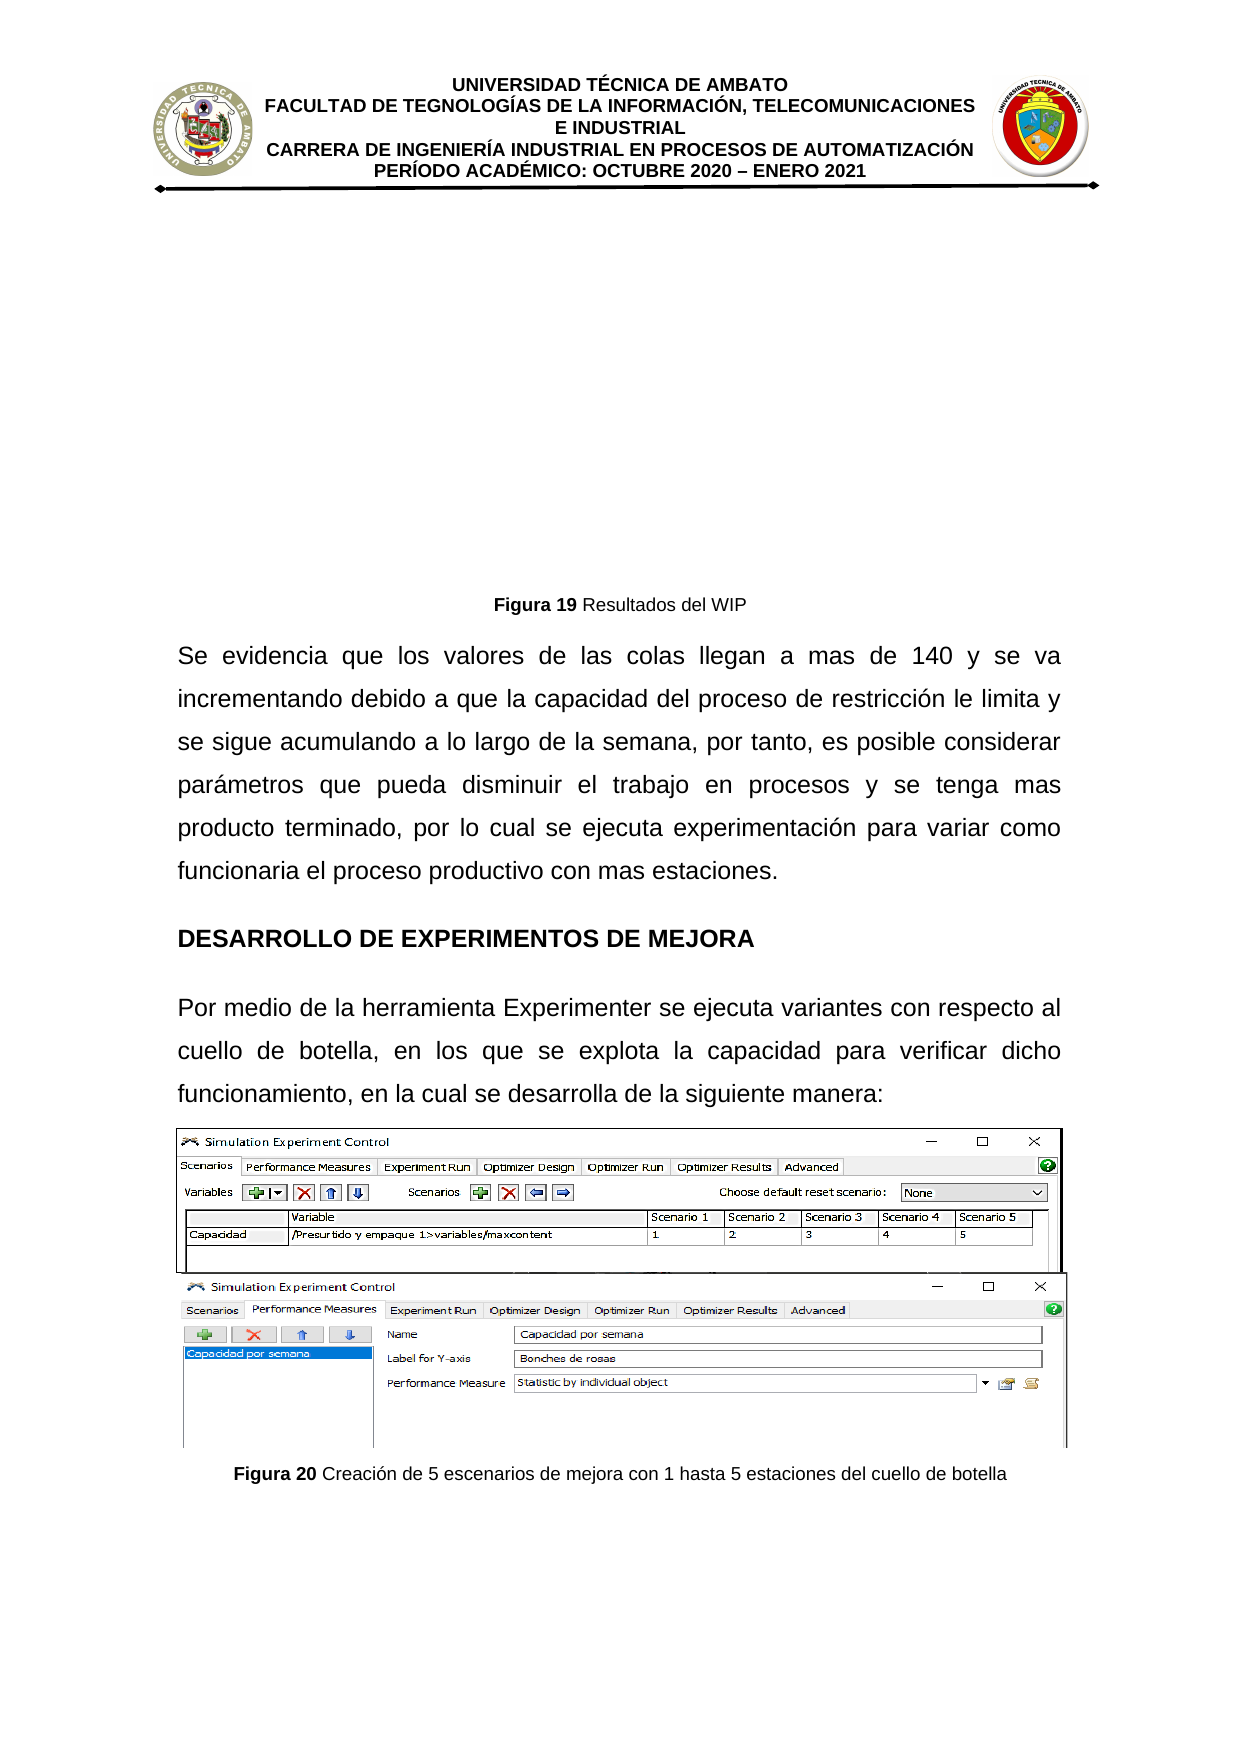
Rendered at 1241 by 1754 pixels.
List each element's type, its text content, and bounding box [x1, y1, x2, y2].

text Se evidencia que los valores de las colas llegan a mas de 140 y se va incrementando debido a que la capacidad del proceso de restricción le limita y se sigue acumulando a lo largo de la semana, por tanto, es posible considerar parámetros que pueda disminuir el trabajo en procesos y se tenga mas producto terminado, por lo cual se ejecuta experimentación para variar como funcionaria el proceso productivo con mas estaciones. [177, 641, 1063, 885]
picture [177, 1129, 1068, 1448]
picture [153, 82, 253, 176]
text DESARROLLO DE EXPERIMENTOS DE MEJORA [177, 924, 1063, 953]
text Por medio de la herramienta Experimenter se ejecuta variantes con respecto al cuello de botella, en los que se explota la capacidad para verificar dicho funcionamiento, en la cual se desarrolla de la siguiente manera: [177, 992, 1063, 1107]
picture [992, 75, 1089, 177]
